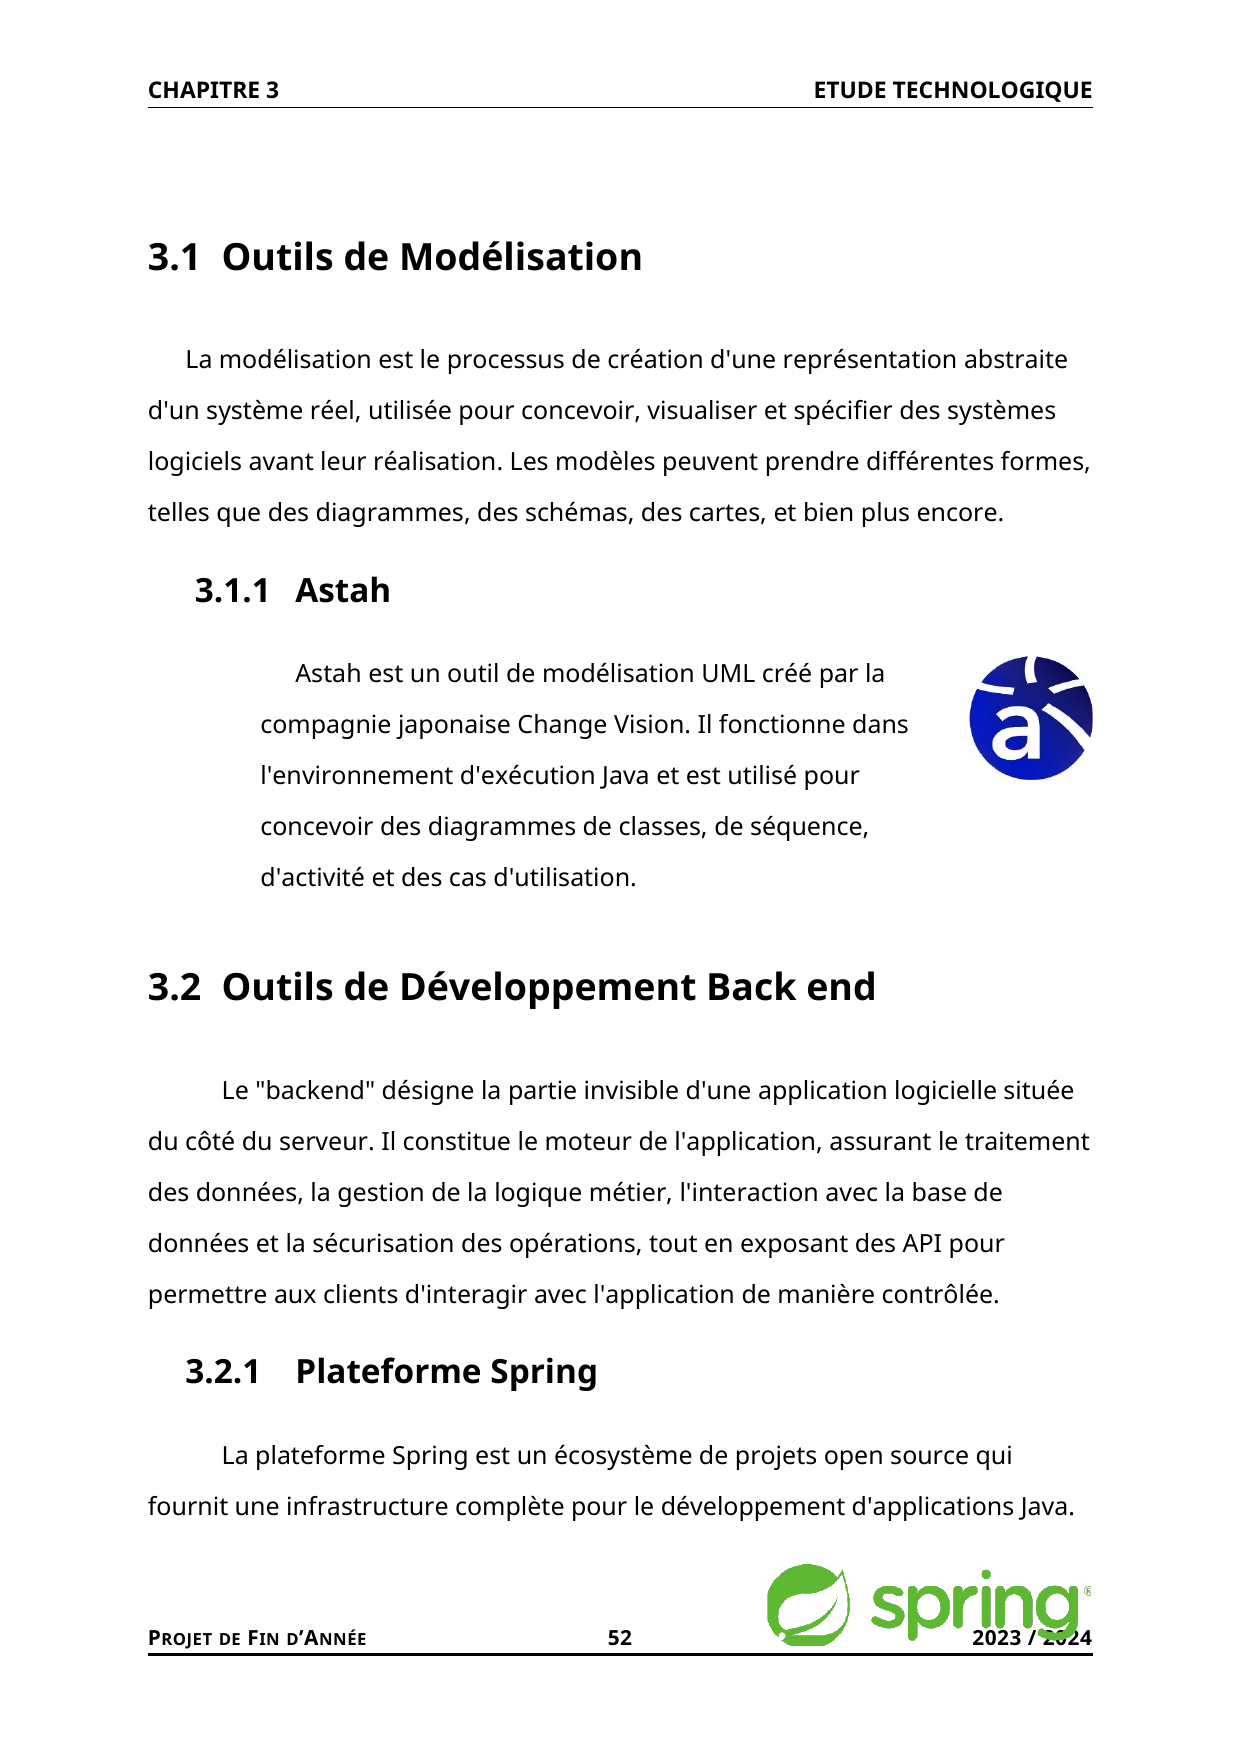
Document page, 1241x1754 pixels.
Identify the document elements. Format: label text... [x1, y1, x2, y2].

subtitle Outils de Développement Back end [148, 961, 1093, 1012]
text Le "backend" désigne la partie invisible d'une application logicielle située du côté du serveur. Il constitue le moteur de l'application, assurant le traitement des données, la gestion de la logique métier, l'interaction avec la base de données et la sécurisation des opérations, tout en exposant des API pour permettre aux clients d'interagir avec l'application de manière contrôlée. [148, 1072, 1093, 1311]
text La modélisation est le processus de création d'une représentation abstraite d'un système réel, utilisée pour concevoir, visualiser et spécifier des systèmes logiciels avant leur réalisation. Les modèles peuvent prendre différentes formes, telles que des diagrammes, des schémas, des cartes, et bien plus encore. [148, 341, 1093, 529]
picture [766, 1564, 1091, 1645]
picture [969, 656, 1093, 780]
subtitle Outils de Modélisation [148, 230, 1093, 281]
text Astah est un outil de modélisation UML créé par la compagnie japonaise Change Vision. Il fonctionne dans l'environnement d'exécution Java et est utilisé pour concevoir des diagrammes de classes, de séquence, d'activité et des cas d'utilisation. [260, 655, 1093, 894]
list Plateforme Spring [185, 1348, 1093, 1394]
text La plateforme Spring est un écosystème de projets open source qui fournit une infrastructure complète pour le développement d'applications Java. [148, 1437, 1093, 1522]
list Astah [194, 566, 1093, 612]
